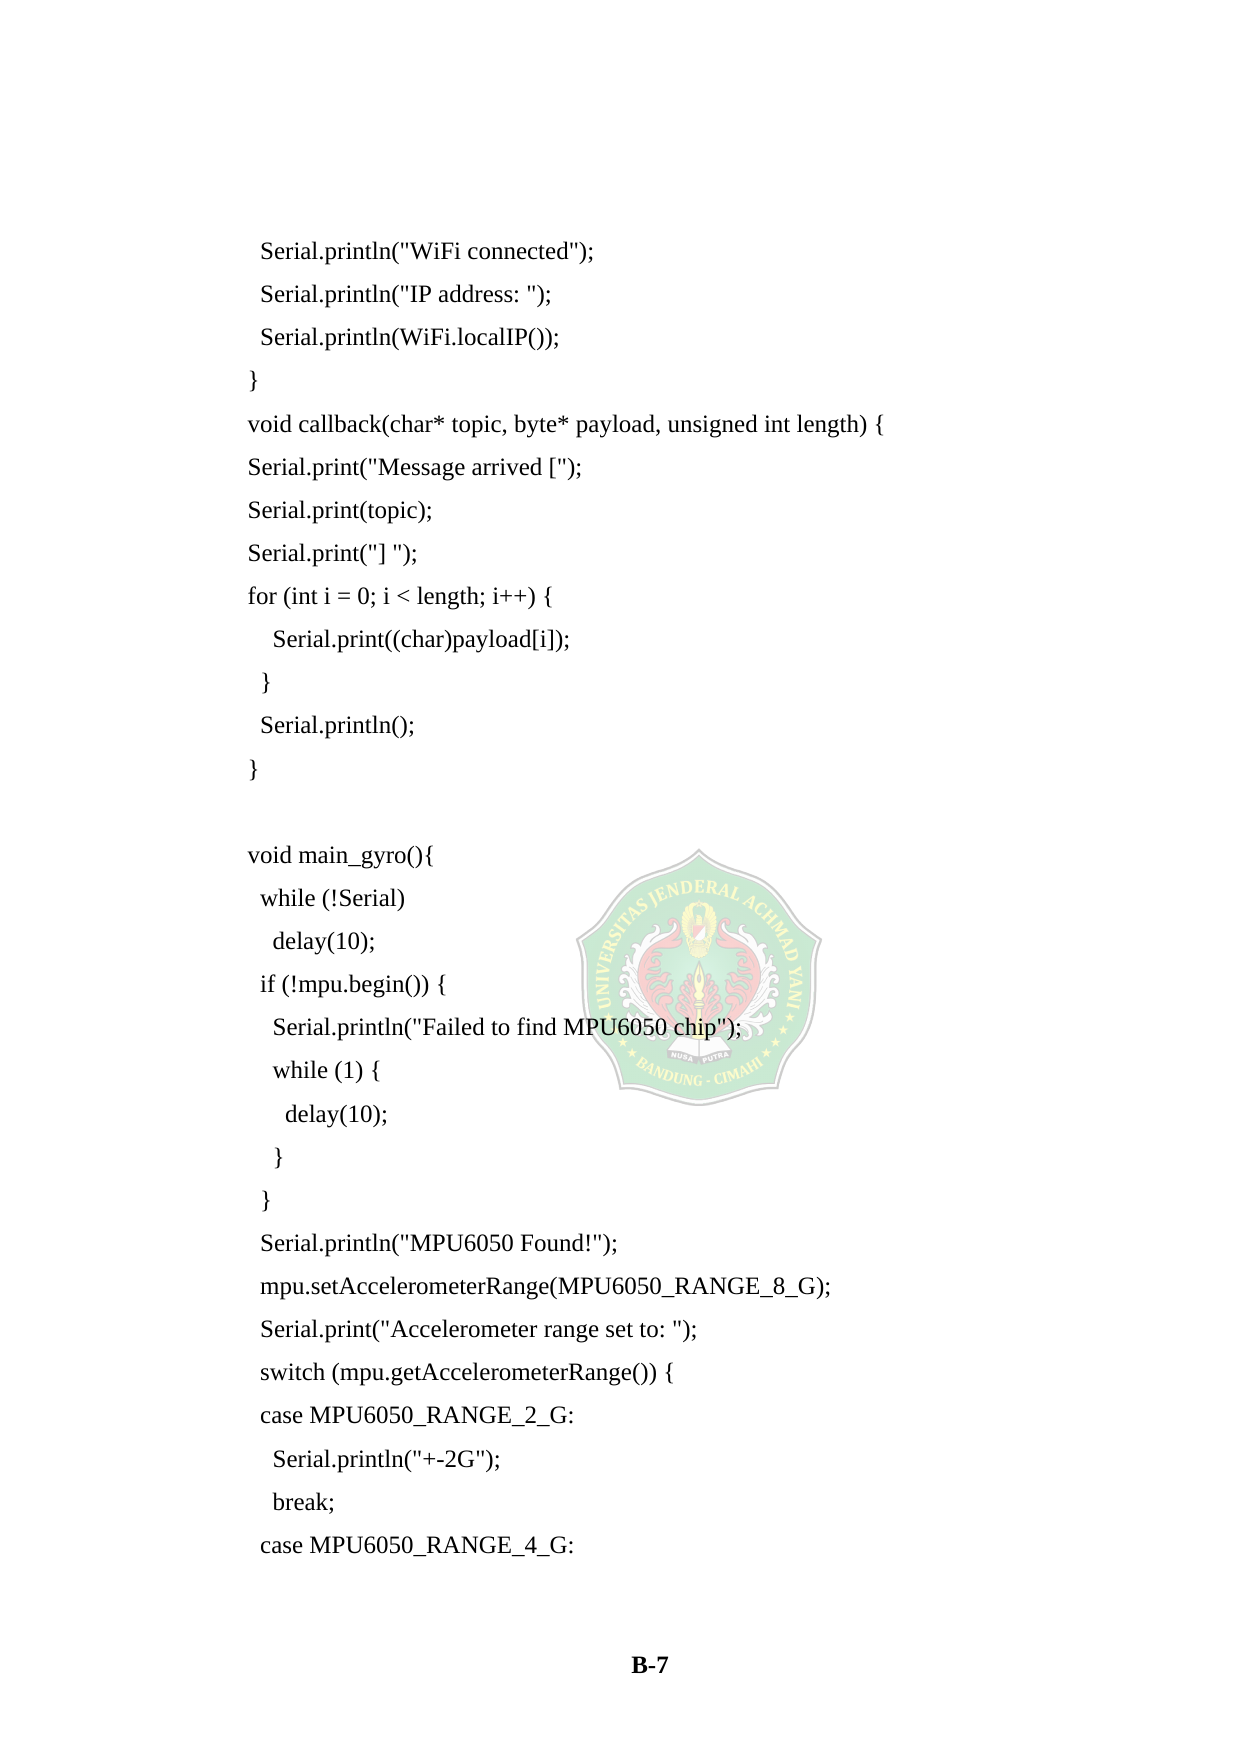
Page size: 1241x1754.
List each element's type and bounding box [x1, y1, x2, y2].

table_header [236, 236, 1086, 1573]
